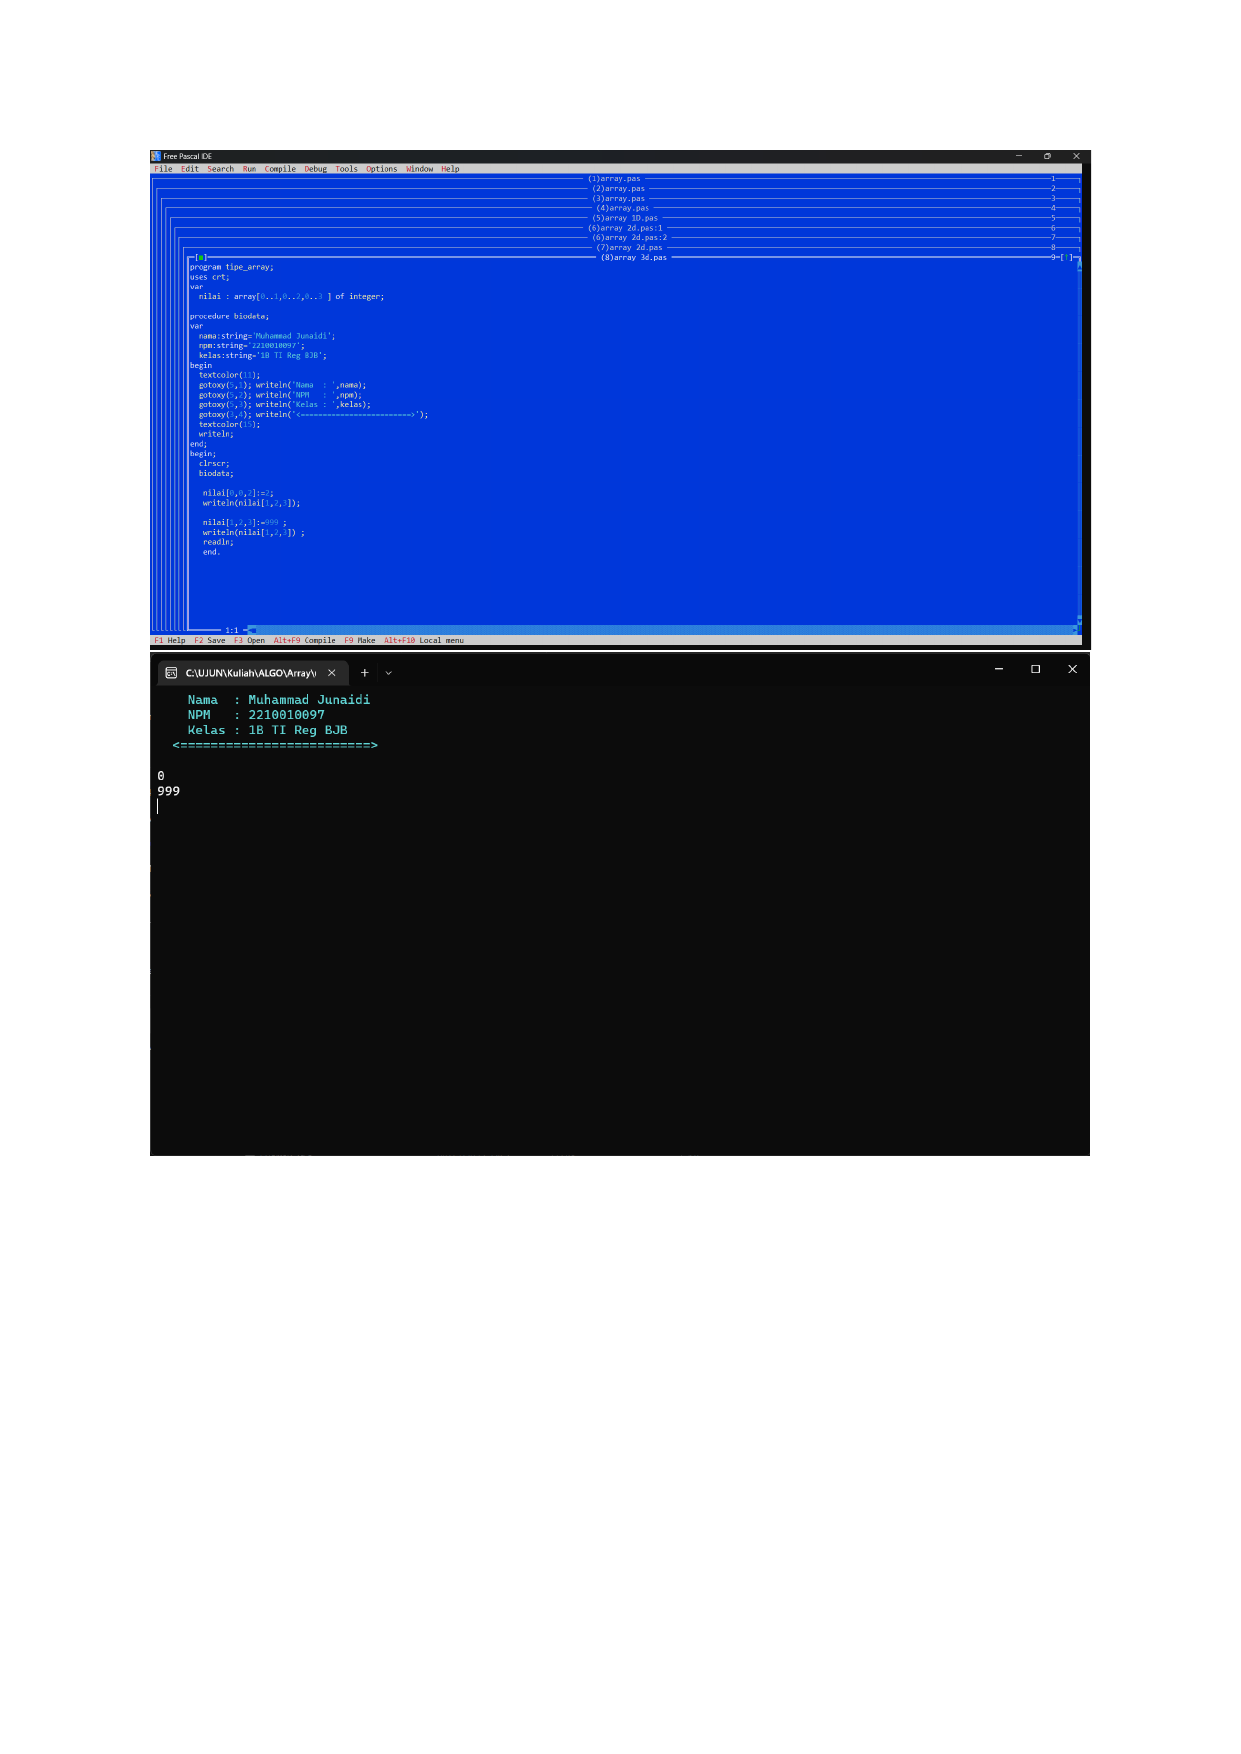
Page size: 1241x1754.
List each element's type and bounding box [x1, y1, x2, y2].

picture [150, 652, 1090, 1156]
picture [150, 150, 1092, 650]
